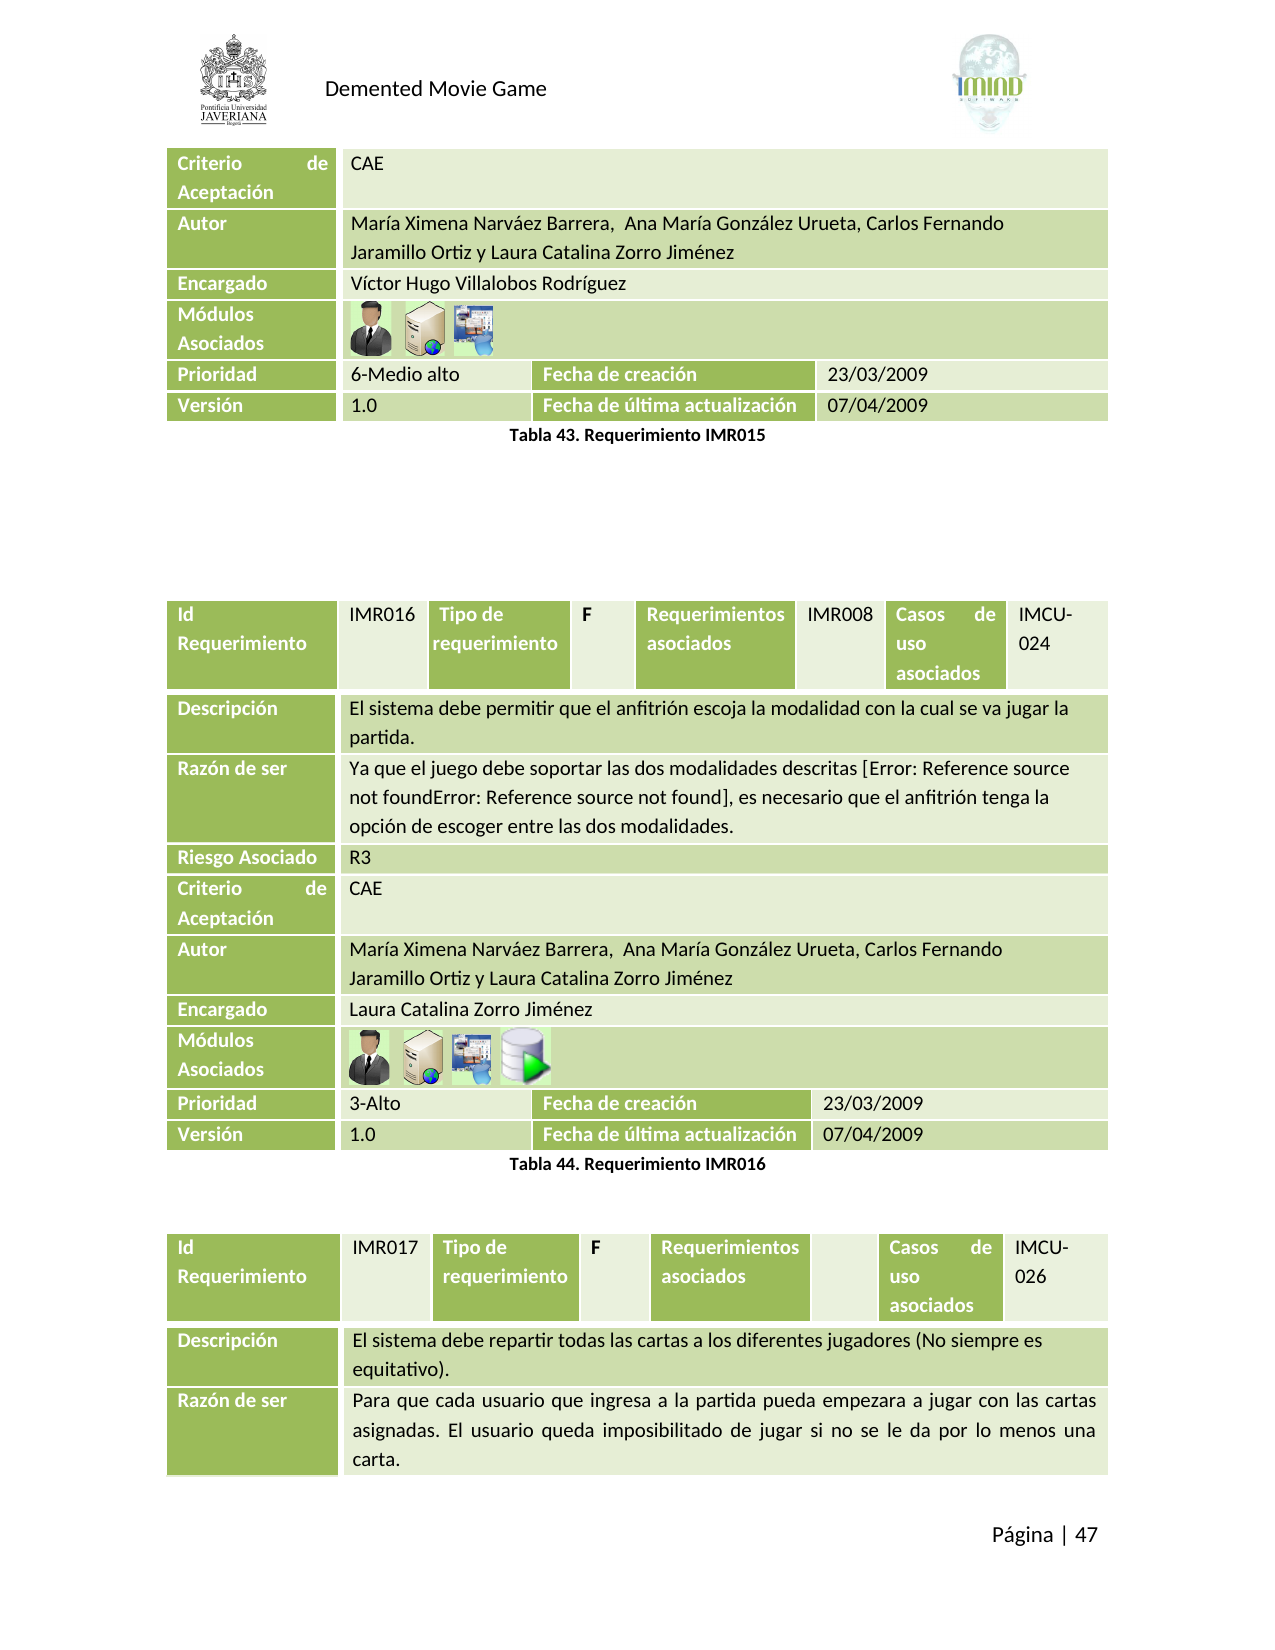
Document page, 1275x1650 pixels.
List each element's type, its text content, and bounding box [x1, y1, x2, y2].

table_cell Versión [167, 1121, 335, 1150]
table_header IMCU-024 [1008, 601, 1108, 689]
picture [452, 1034, 491, 1085]
picture [349, 1030, 390, 1085]
table_cell 23/03/2009 [817, 361, 1108, 390]
table_cell Descripción [167, 695, 335, 753]
table_cell 1.0 [341, 1121, 531, 1150]
table_cell 07/04/2009 [817, 393, 1108, 421]
table_cell CAE [343, 149, 1108, 208]
table_cell Encargado [167, 996, 335, 1025]
table_cell Razón de ser [167, 755, 335, 842]
table_cell Fecha de creación [532, 1090, 811, 1119]
table_cell El sistema debe permitir que el anfitrión escoja la modalidad con la cual se va jugar la partida. [341, 695, 1108, 753]
table_cell Autor [167, 210, 336, 268]
table_cell Laura Catalina Zorro Jiménez [341, 996, 1108, 1025]
table_cell Criterio de Aceptación [167, 876, 335, 934]
table_cell Para que cada usuario que ingresa a la partida pueda empezara a jugar con las cartas asignadas. El usuario queda imposibilitado de jugar si no se le da por lo menos una carta. [344, 1388, 1108, 1475]
text Tabla 43. Requerimiento IMR015 [177, 424, 1098, 446]
table_header IMR016 [339, 601, 427, 689]
table_cell Prioridad [167, 1090, 335, 1119]
picture [200, 34, 267, 126]
table_header Requerimientos asociados [651, 1234, 810, 1321]
table_header Casos de uso asociados [886, 601, 1006, 689]
table_cell El sistema debe repartir todas las cartas a los diferentes jugadores (No siempre es equitativo). [344, 1328, 1108, 1386]
table_cell Fecha de creación [532, 361, 815, 390]
table_cell [343, 301, 1108, 359]
table_cell Prioridad [167, 361, 336, 390]
table_cell Encargado [167, 270, 336, 299]
table_header Requerimientos asociados [636, 601, 795, 689]
table_cell 23/03/2009 [812, 1090, 1108, 1119]
table_cell Autor [167, 936, 335, 994]
table_header Tipo de requerimiento [429, 601, 570, 689]
table_cell R3 [341, 845, 1108, 873]
table_header Id Requerimiento [167, 601, 337, 689]
picture [500, 1027, 551, 1085]
table_cell [341, 1027, 1108, 1088]
table_header Id Requerimiento [167, 1234, 340, 1321]
table_header Tipo de requerimiento [433, 1234, 579, 1321]
table_header Casos de uso asociados [879, 1234, 1003, 1321]
table_cell Víctor Hugo Villalobos Rodríguez [343, 270, 1108, 299]
table_cell María Ximena Narváez Barrera, Ana María González Urueta, Carlos Fernando Jaramillo Ortiz y Laura Catalina Zorro Jiménez [341, 936, 1108, 994]
table_cell Criterio de Aceptación [167, 148, 336, 208]
table_header [812, 1234, 877, 1321]
table_cell 07/04/2009 [813, 1121, 1108, 1150]
table_cell 1.0 [343, 393, 531, 421]
table_cell 3-Alto [341, 1090, 531, 1119]
table_cell Riesgo Asociado [167, 845, 335, 873]
table_cell Módulos Asociados [167, 301, 336, 359]
picture [405, 301, 445, 356]
table_header F [581, 1234, 649, 1321]
picture [403, 1030, 443, 1085]
table_header IMCU-026 [1005, 1234, 1108, 1321]
table_header IMR017 [342, 1234, 430, 1321]
table_cell Razón de ser [167, 1388, 338, 1475]
table_cell Versión [167, 393, 336, 421]
picture [951, 34, 1033, 138]
table_cell Fecha de última actualización [533, 1121, 811, 1150]
table_cell CAE [341, 876, 1108, 934]
table_cell Módulos Asociados [167, 1027, 335, 1088]
table_cell Fecha de última actualización [533, 393, 815, 421]
table_header IMR008 [797, 601, 884, 689]
text Tabla 44. Requerimiento IMR016 [177, 1153, 1098, 1175]
picture [350, 301, 392, 356]
table_header F [572, 601, 634, 689]
table_cell 6-Medio alto [343, 361, 531, 390]
table_cell Descripción [167, 1328, 338, 1386]
picture [454, 305, 493, 356]
table_cell María Ximena Narváez Barrera, Ana María González Urueta, Carlos Fernando Jaramillo Ortiz y Laura Catalina Zorro Jiménez [343, 210, 1108, 268]
